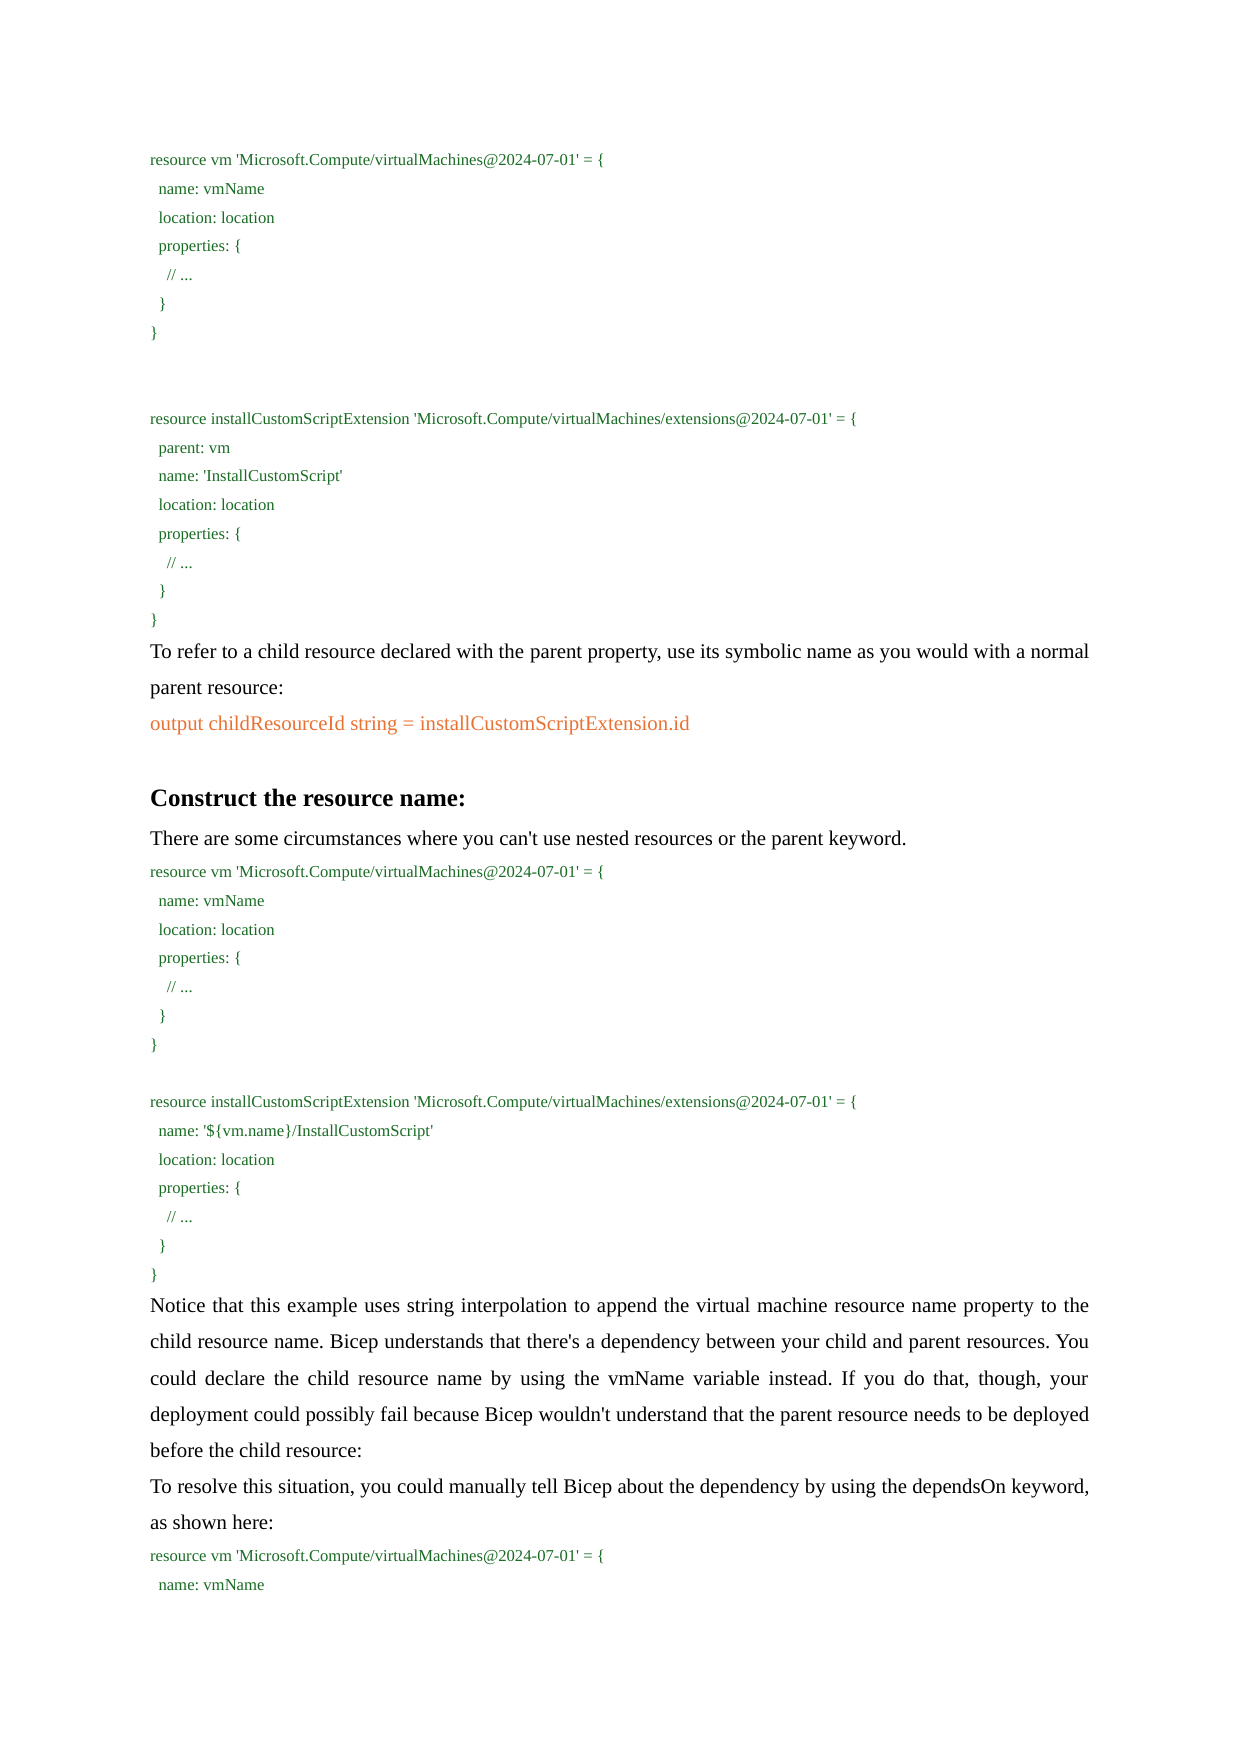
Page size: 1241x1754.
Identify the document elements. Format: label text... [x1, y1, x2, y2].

text } [150, 1264, 1090, 1284]
text } [150, 1006, 1090, 1025]
text } [150, 581, 1090, 600]
text name: vmName [150, 891, 1090, 910]
text resource installCustomScriptExtension 'Microsoft.Compute/virtualMachines/extensions@2024-07-01' = { [150, 1092, 1090, 1111]
text location: location [150, 919, 1090, 939]
text // ... [150, 977, 1090, 996]
text properties: { [150, 948, 1090, 967]
text // ... [150, 1207, 1090, 1226]
text } [150, 610, 1090, 629]
text Construct the resource name: [150, 783, 1090, 812]
text } [150, 294, 1090, 313]
text // ... [150, 265, 1090, 284]
text } [150, 1034, 1090, 1054]
text resource installCustomScriptExtension 'Microsoft.Compute/virtualMachines/extensions@2024-07-01' = { [150, 409, 1090, 428]
text properties: { [150, 236, 1090, 255]
text name: 'InstallCustomScript' [150, 466, 1090, 485]
text location: location [150, 1149, 1090, 1169]
text } [150, 1236, 1090, 1255]
text location: location [150, 207, 1090, 227]
text Notice that this example uses string interpolation to append the virtual machine resource name property to the child resource name. Bicep understands that there's a dependency between your child and parent resources. You could declare the child resource name by using the vmName variable instead. If you do that, though, your deployment could possibly fail because Bicep wouldn't understand that the parent resource needs to be deployed before the child resource: [150, 1293, 1090, 1462]
text resource vm 'Microsoft.Compute/virtualMachines@2024-07-01' = { [150, 1546, 1090, 1565]
text resource vm 'Microsoft.Compute/virtualMachines@2024-07-01' = { [150, 150, 1090, 169]
text location: location [150, 495, 1090, 514]
text properties: { [150, 1178, 1090, 1197]
text output childResourceId string = installCustomScriptExtension.id [150, 711, 1090, 735]
text To refer to a child resource declared with the parent property, use its symbolic name as you would with a normal parent resource: [150, 639, 1090, 699]
text } [150, 322, 1090, 342]
text name: vmName [150, 1574, 1090, 1593]
text There are some circumstances where you can't use nested resources or the parent keyword. [150, 826, 1090, 850]
text parent: vm [150, 437, 1090, 457]
text // ... [150, 552, 1090, 572]
text name: '${vm.name}/InstallCustomScript' [150, 1121, 1090, 1140]
text name: vmName [150, 179, 1090, 198]
text properties: { [150, 524, 1090, 543]
text To resolve this situation, you could manually tell Bicep about the dependency by using the dependsOn keyword, as shown here: [150, 1473, 1090, 1534]
text resource vm 'Microsoft.Compute/virtualMachines@2024-07-01' = { [150, 862, 1090, 881]
